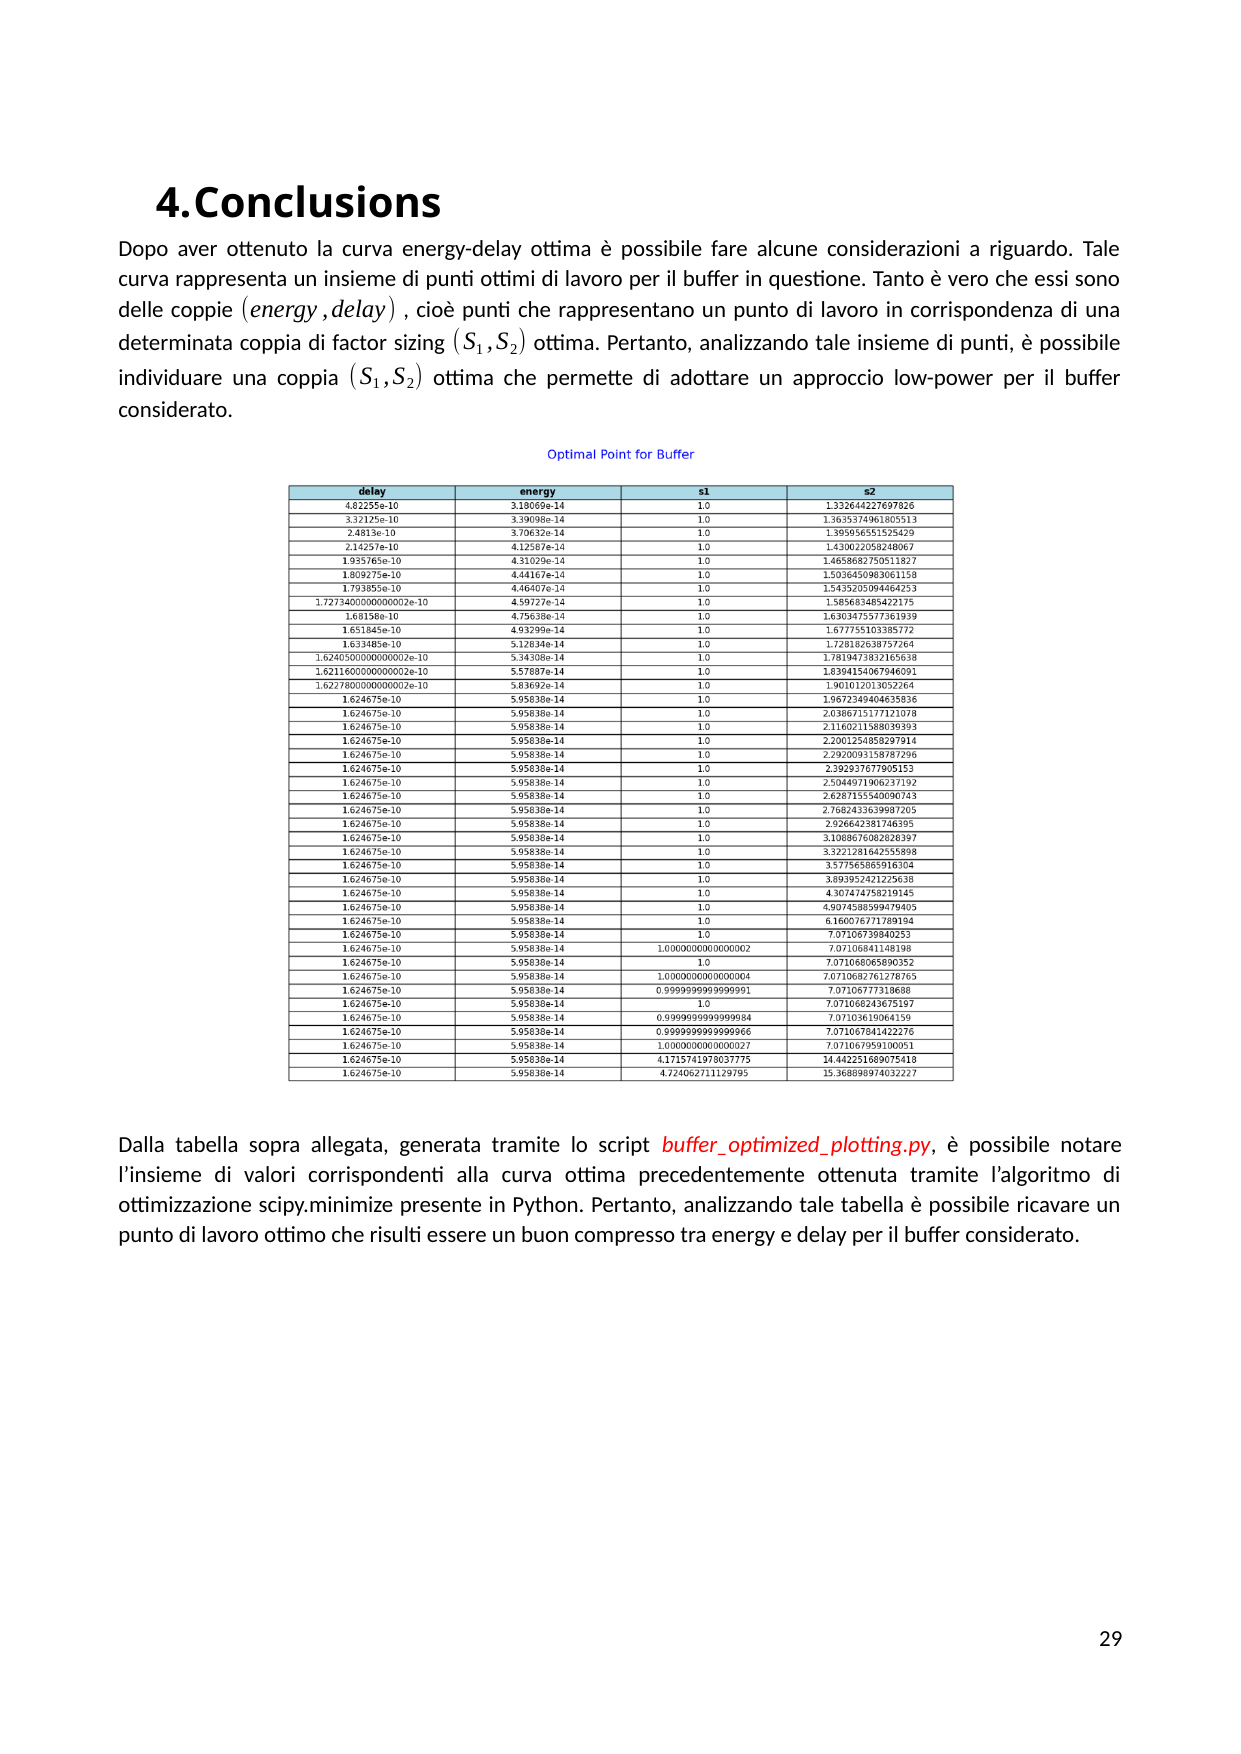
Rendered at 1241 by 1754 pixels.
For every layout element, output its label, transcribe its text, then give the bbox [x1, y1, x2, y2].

subtitle Conclusions [156, 173, 1122, 229]
text Dopo aver ottenuto la curva energy-delay ottima è possibile fare alcune considerazioni a riguardo. Tale curva rappresenta un insieme di punti ottimi di lavoro per il buffer in questione. Tanto è vero che essi sono delle coppie , cioè punti che rappresentano un punto di lavoro in corrispondenza di una determinata coppia di factor sizing ottima. Pertanto, analizzando tale insieme di punti, è possibile individuare una coppia ottima che permette di adottare un approccio low-power per il buffer considerato. [118, 234, 1122, 423]
text Dalla tabella sopra allegata, generata tramite lo script buffer_optimized_plotting.py, è possibile notare l’insieme di valori corrispondenti alla curva ottima precedentemente ottenuta tramite l’algoritmo di ottimizzazione scipy.minimize presente in Python. Pertanto, analizzando tale tabella è possibile ricavare un punto di lavoro ottimo che risulti essere un buon compresso tra energy e delay per il buffer considerato. [118, 1130, 1122, 1248]
picture [118, 441, 1123, 1111]
